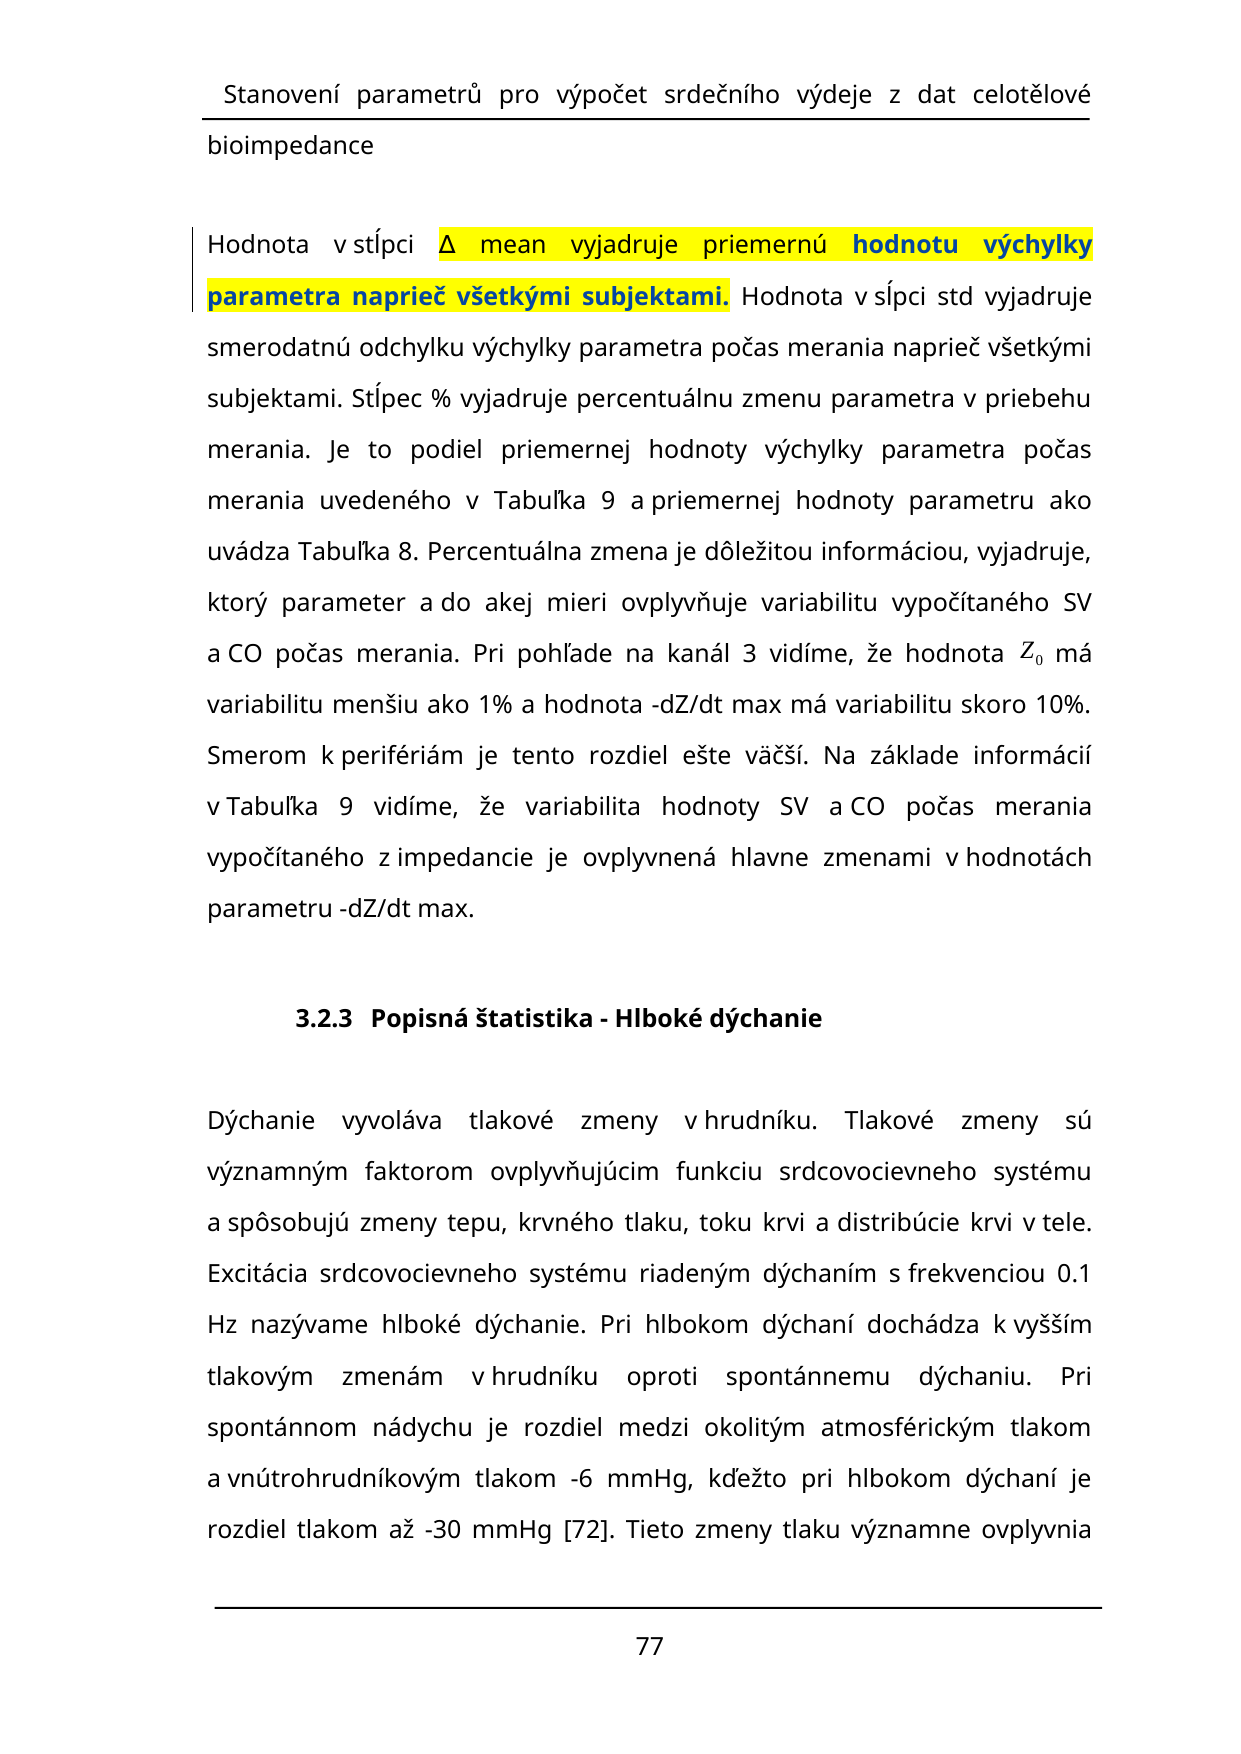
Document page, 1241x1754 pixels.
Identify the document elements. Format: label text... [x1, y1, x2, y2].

subtitle Popisná štatistika - Hlboké dýchanie [295, 1001, 1092, 1035]
text Hodnota v stĺpci ∆ mean vyjadruje priemernú hodnotu výchylky parametra naprieč všetkými subjektami. Hodnota v sĺpci std vyjadruje smerodatnú odchylku výchylky parametra počas merania naprieč všetkými subjektami. Stĺpec % vyjadruje percentuálnu zmenu parametra v priebehu merania. Je to podiel priemernej hodnoty výchylky parametra počas merania uvedeného v Tabuľka 9 a priemernej hodnoty parametru ako uvádza Tabuľka 8. Percentuálna zmena je dôležitou informáciou, vyjadruje, ktorý parameter a do akej mieri ovplyvňuje variabilitu vypočítaného SV a CO počas merania. Pri pohľade na kanál 3 vidíme, že hodnota má variabilitu menšiu ako 1% a hodnota -dZ/dt max má variabilitu skoro 10%. Smerom k perifériám je tento rozdiel ešte väčší. Na základe informácií v Tabuľka 9 vidíme, že variabilita hodnoty SV a CO počas merania vypočítaného z impedancie je ovplyvnená hlavne zmenami v hodnotách parametru -dZ/dt max. [207, 227, 1092, 925]
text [207, 1103, 1092, 1545]
